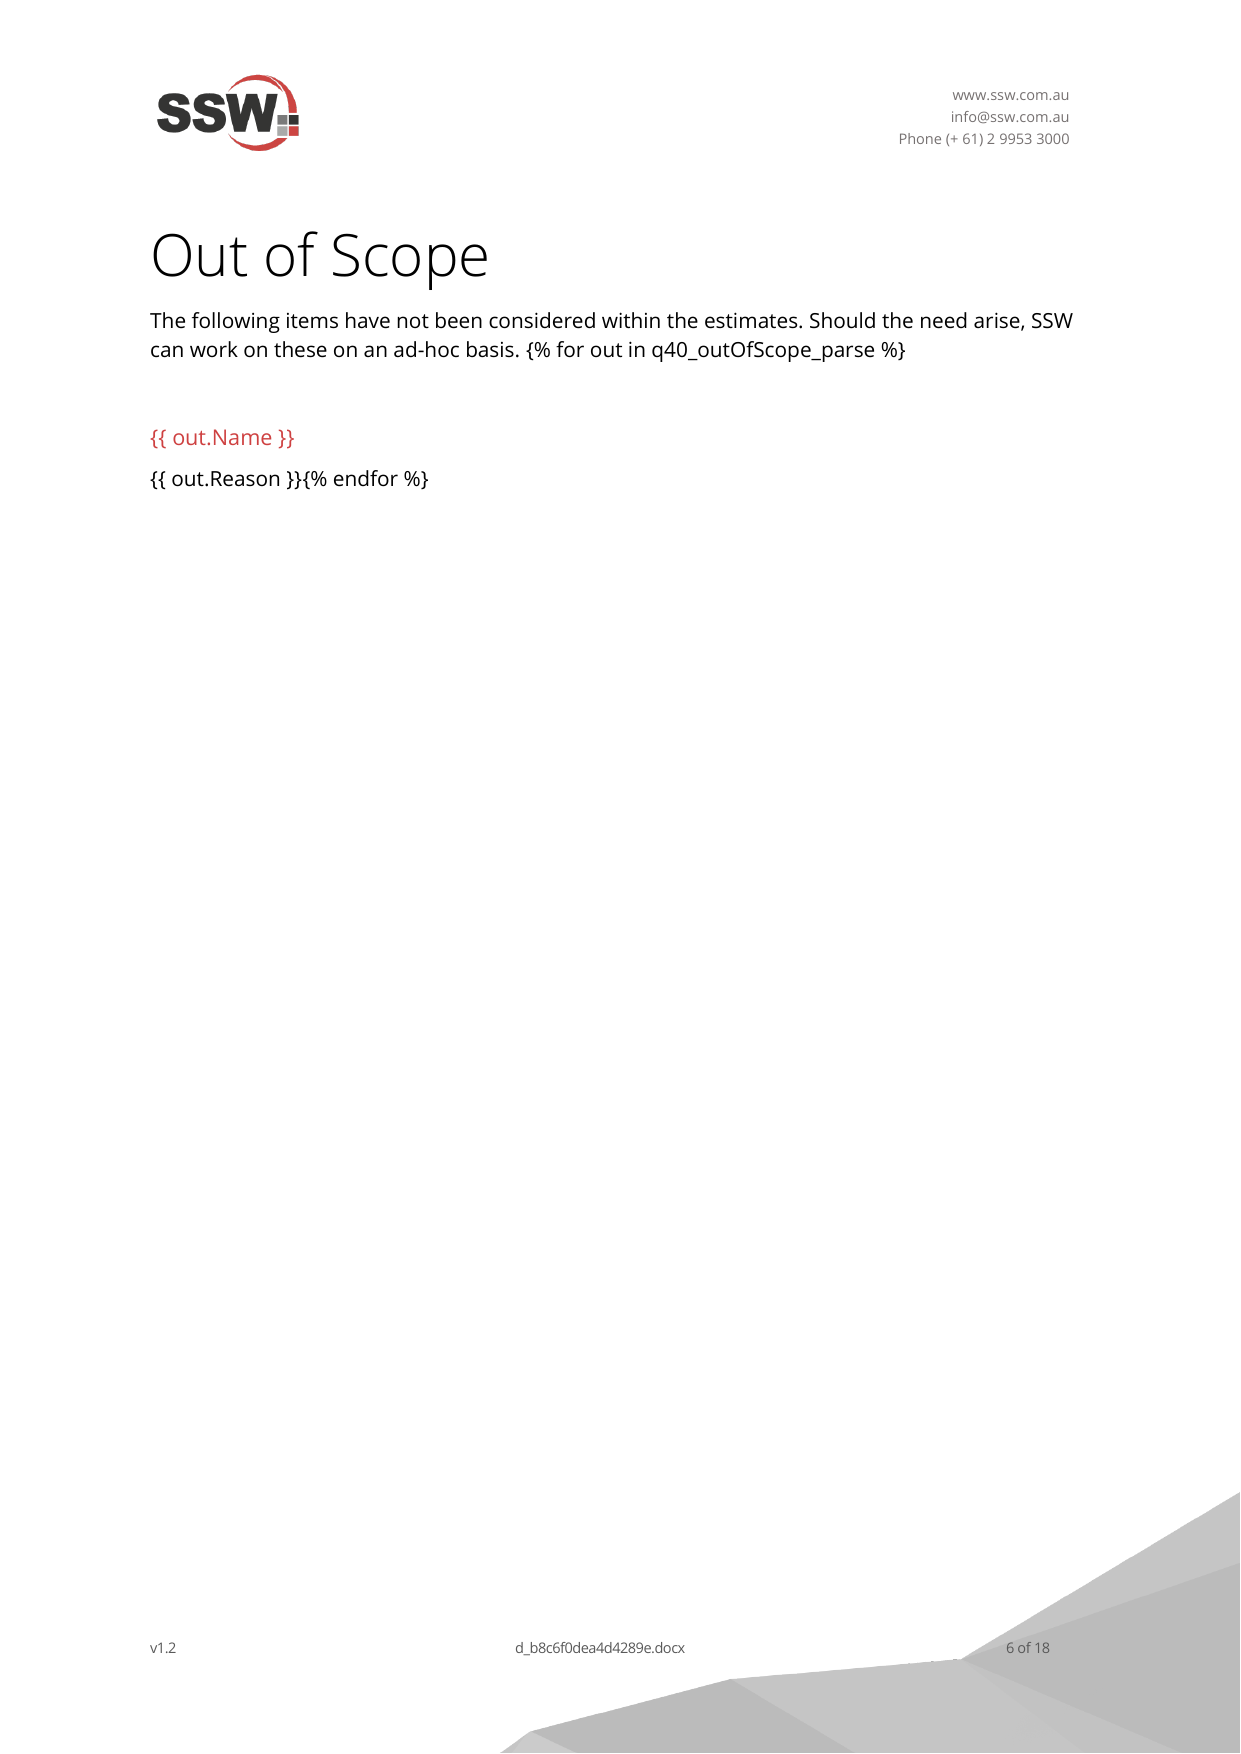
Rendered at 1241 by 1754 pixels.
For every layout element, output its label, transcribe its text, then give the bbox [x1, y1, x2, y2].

picture [488, 1478, 1240, 1753]
text The following items have not been considered within the estimates. Should the need arise, SSW can work on these on an ad-hoc basis. {% for out in q40_outOfScope_parse %} [150, 306, 1090, 363]
subtitle Out of Scope [150, 214, 1090, 294]
picture [150, 70, 305, 154]
text {{ out.Reason }}{% endfor %} [150, 464, 1090, 493]
subtitle {{ out.Name }} [150, 401, 1090, 452]
